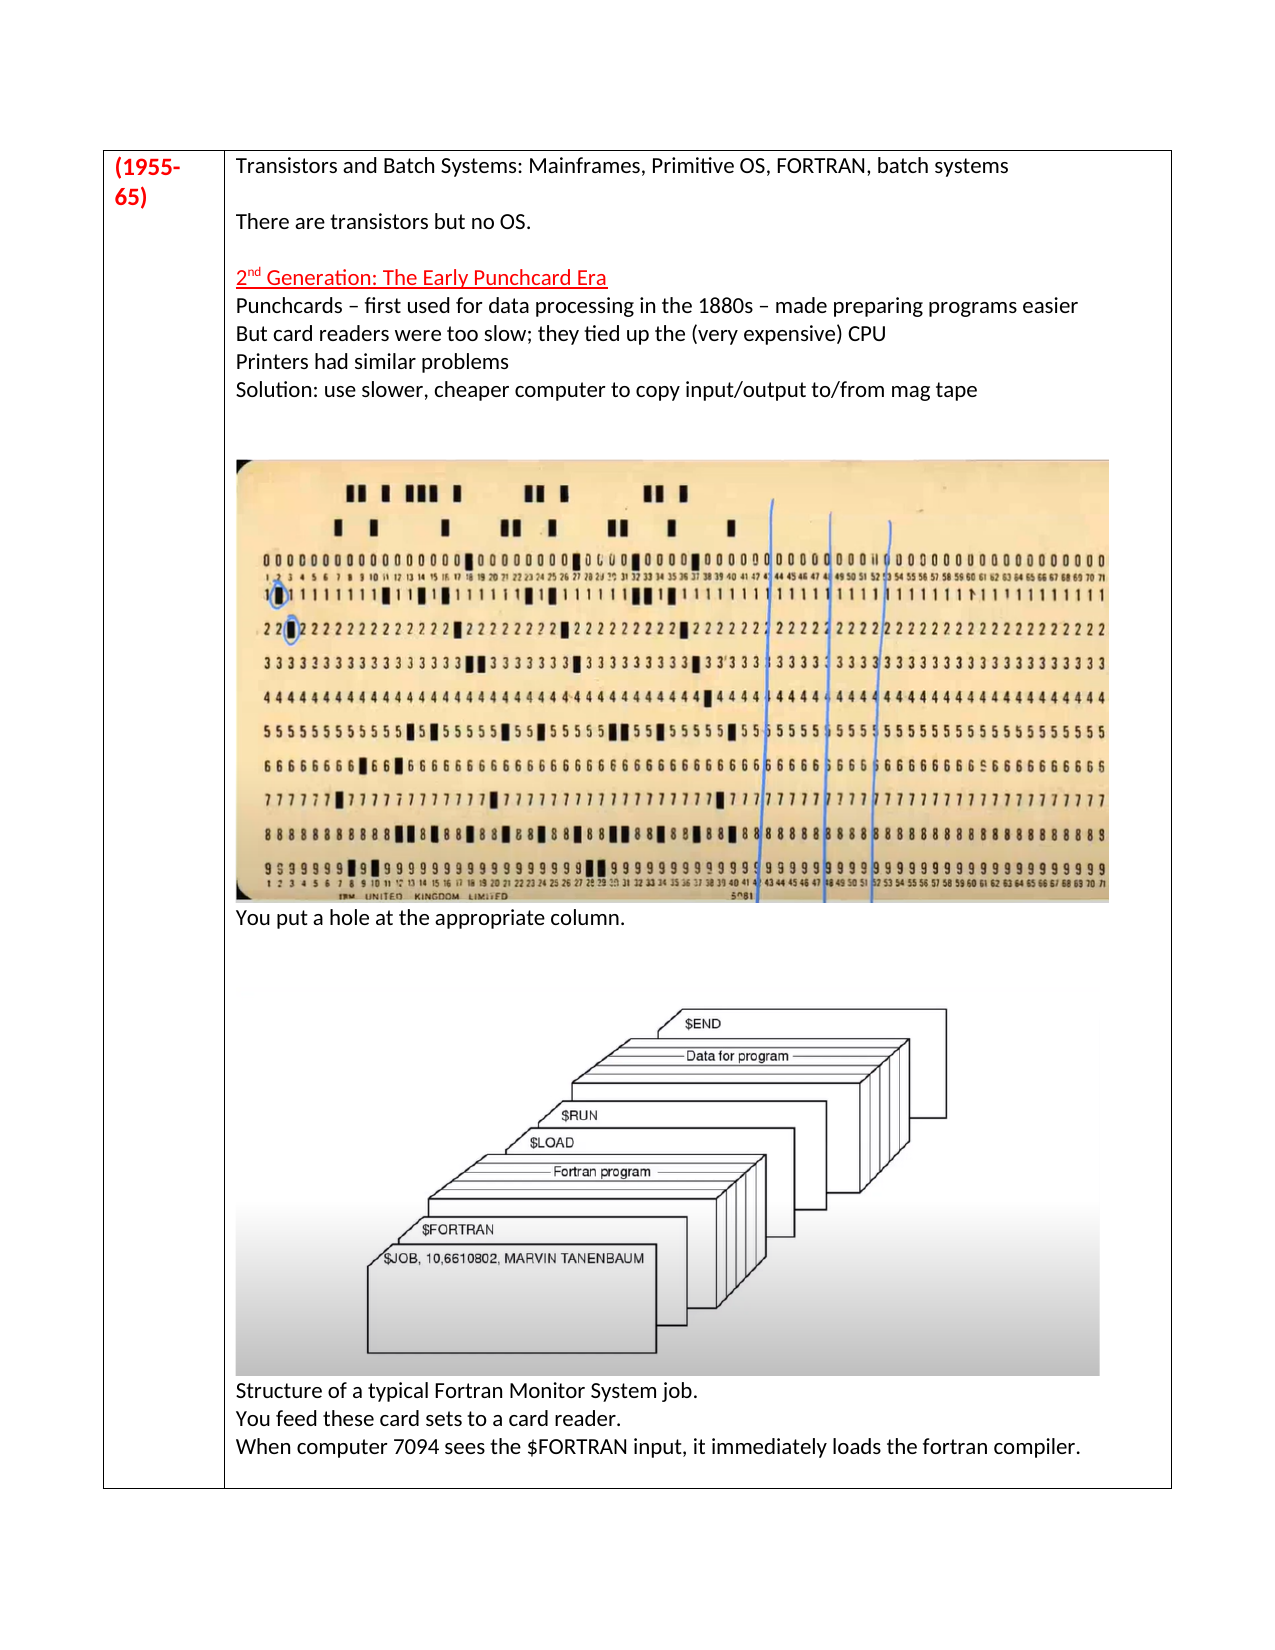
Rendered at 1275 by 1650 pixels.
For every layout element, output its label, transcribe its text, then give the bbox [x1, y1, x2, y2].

table_cell (1955-65) [104, 151, 224, 1488]
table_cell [225, 151, 1171, 1488]
picture [235, 459, 1109, 903]
picture [235, 987, 1100, 1376]
